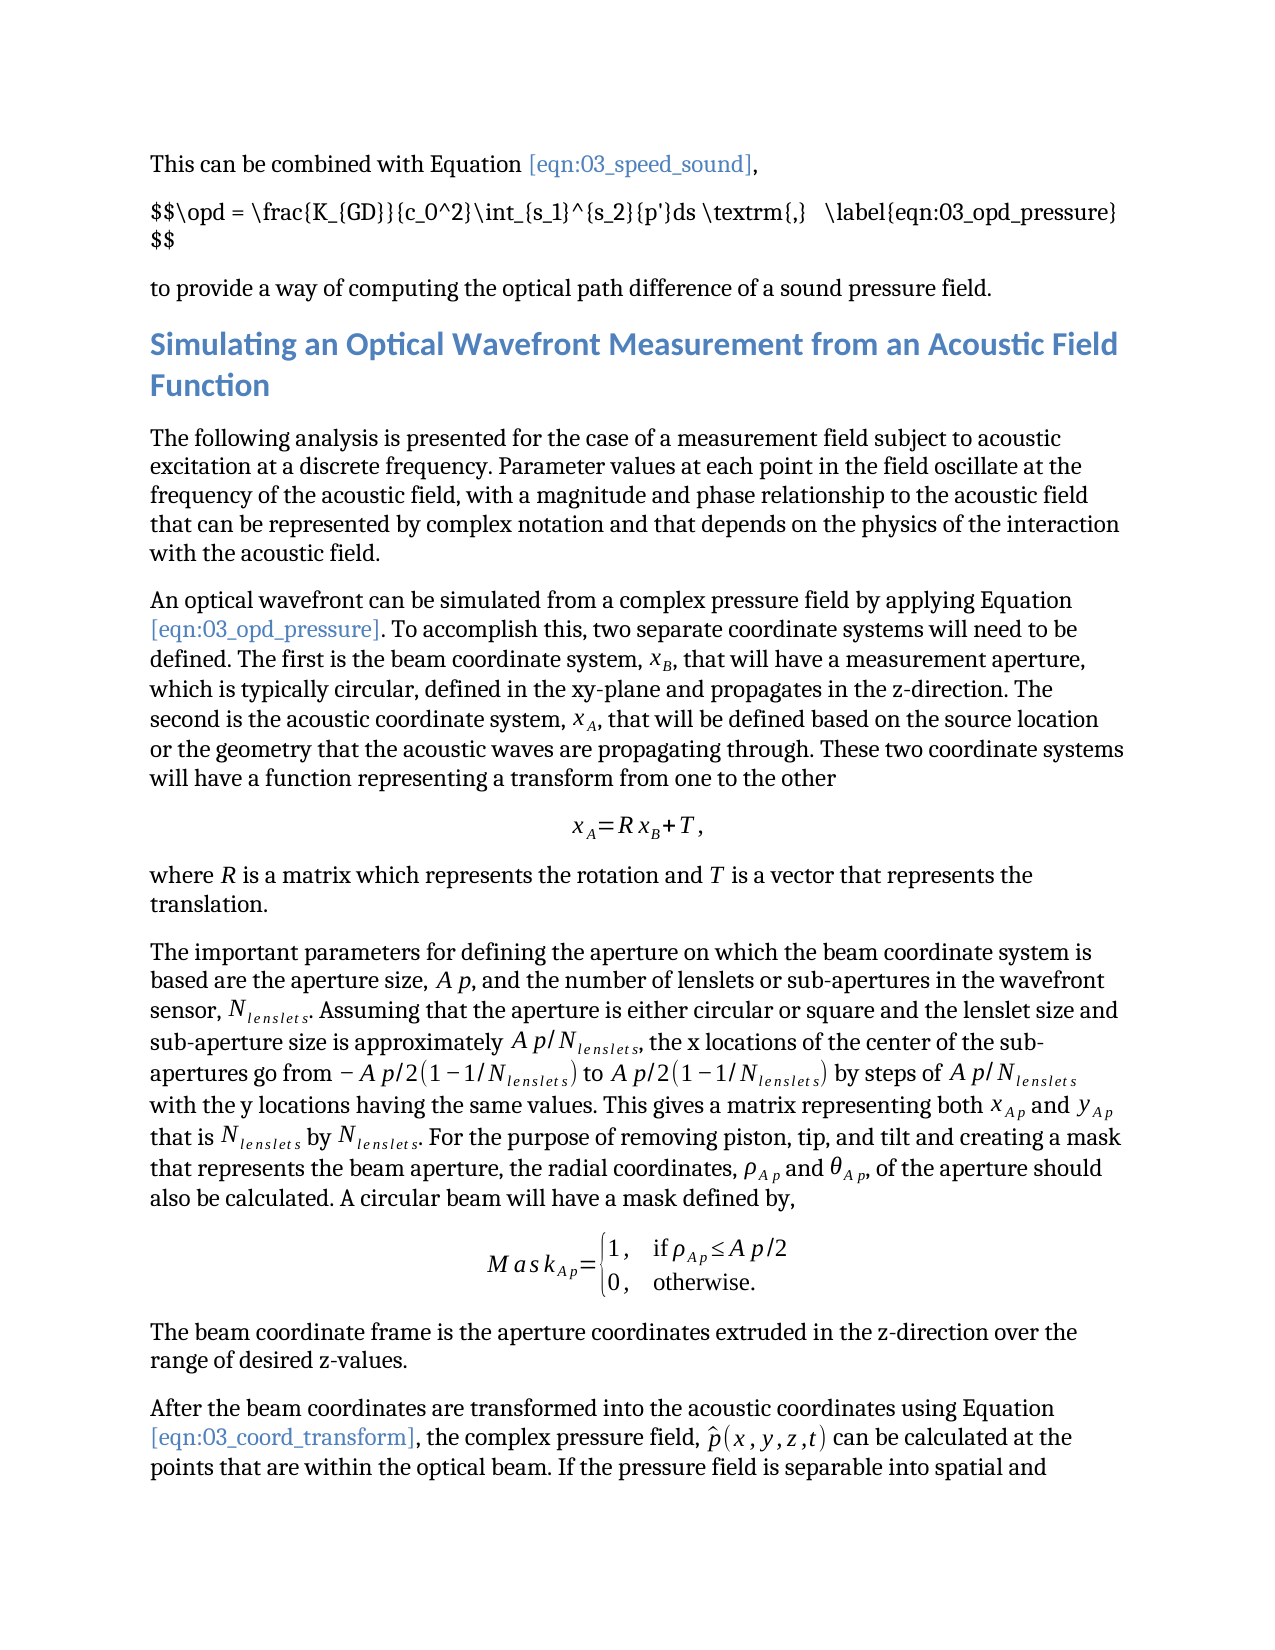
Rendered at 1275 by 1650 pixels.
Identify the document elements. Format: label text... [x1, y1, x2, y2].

text The important parameters for defining the aperture on which the beam coordinate system is based are the aperture size, , and the number of lenslets or sub-apertures in the wavefront sensor, . Assuming that the aperture is either circular or square and the lenslet size and sub-aperture size is approximately , the x locations of the center of the sub-apertures go from to by steps of with the y locations having the same values. This gives a matrix representing both and that is by . For the purpose of removing piston, tip, and tilt and creating a mask that represents the beam aperture, the radial coordinates, and , of the aperture should also be calculated. A circular beam will have a mask defined by, [150, 938, 1125, 1213]
text $$\opd = \frac{K_{GD}}{c_0^2}\int_{s_1}^{s_2}{p'}ds \textrm{,} \label{eqn:03_opd_pressure}$$ [150, 197, 1125, 255]
subtitle Simulating an Optical Wavefront Measurement from an Acoustic Field Function [150, 323, 1125, 405]
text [150, 1394, 1125, 1481]
text An optical wavefront can be simulated from a complex pressure field by applying Equation [eqn:03_opd_pressure]. To accomplish this, two separate coordinate systems will need to be defined. The first is the beam coordinate system, , that will have a measurement aperture, which is typically circular, defined in the xy-plane and propagates in the z-direction. The second is the acoustic coordinate system, , that will be defined based on the source location or the geometry that the acoustic waves are propagating through. These two coordinate systems will have a function representing a transform from one to the other [150, 586, 1125, 792]
text The following analysis is presented for the case of a measurement field subject to acoustic excitation at a discrete frequency. Parameter values at each point in the field oscillate at the frequency of the acoustic field, with a magnitude and phase relationship to the acoustic field that can be represented by complex notation and that depends on the physics of the interaction with the acoustic field. [150, 423, 1125, 567]
text The beam coordinate frame is the aperture coordinates extruded in the z-direction over the range of desired z-values. [150, 1317, 1125, 1375]
text where is a matrix which represents the rotation and is a vector that represents the translation. [150, 861, 1125, 919]
text This can be combined with Equation [eqn:03_speed_sound], [150, 150, 1125, 179]
text to provide a way of computing the optical path difference of a sound pressure field. [150, 274, 1125, 302]
